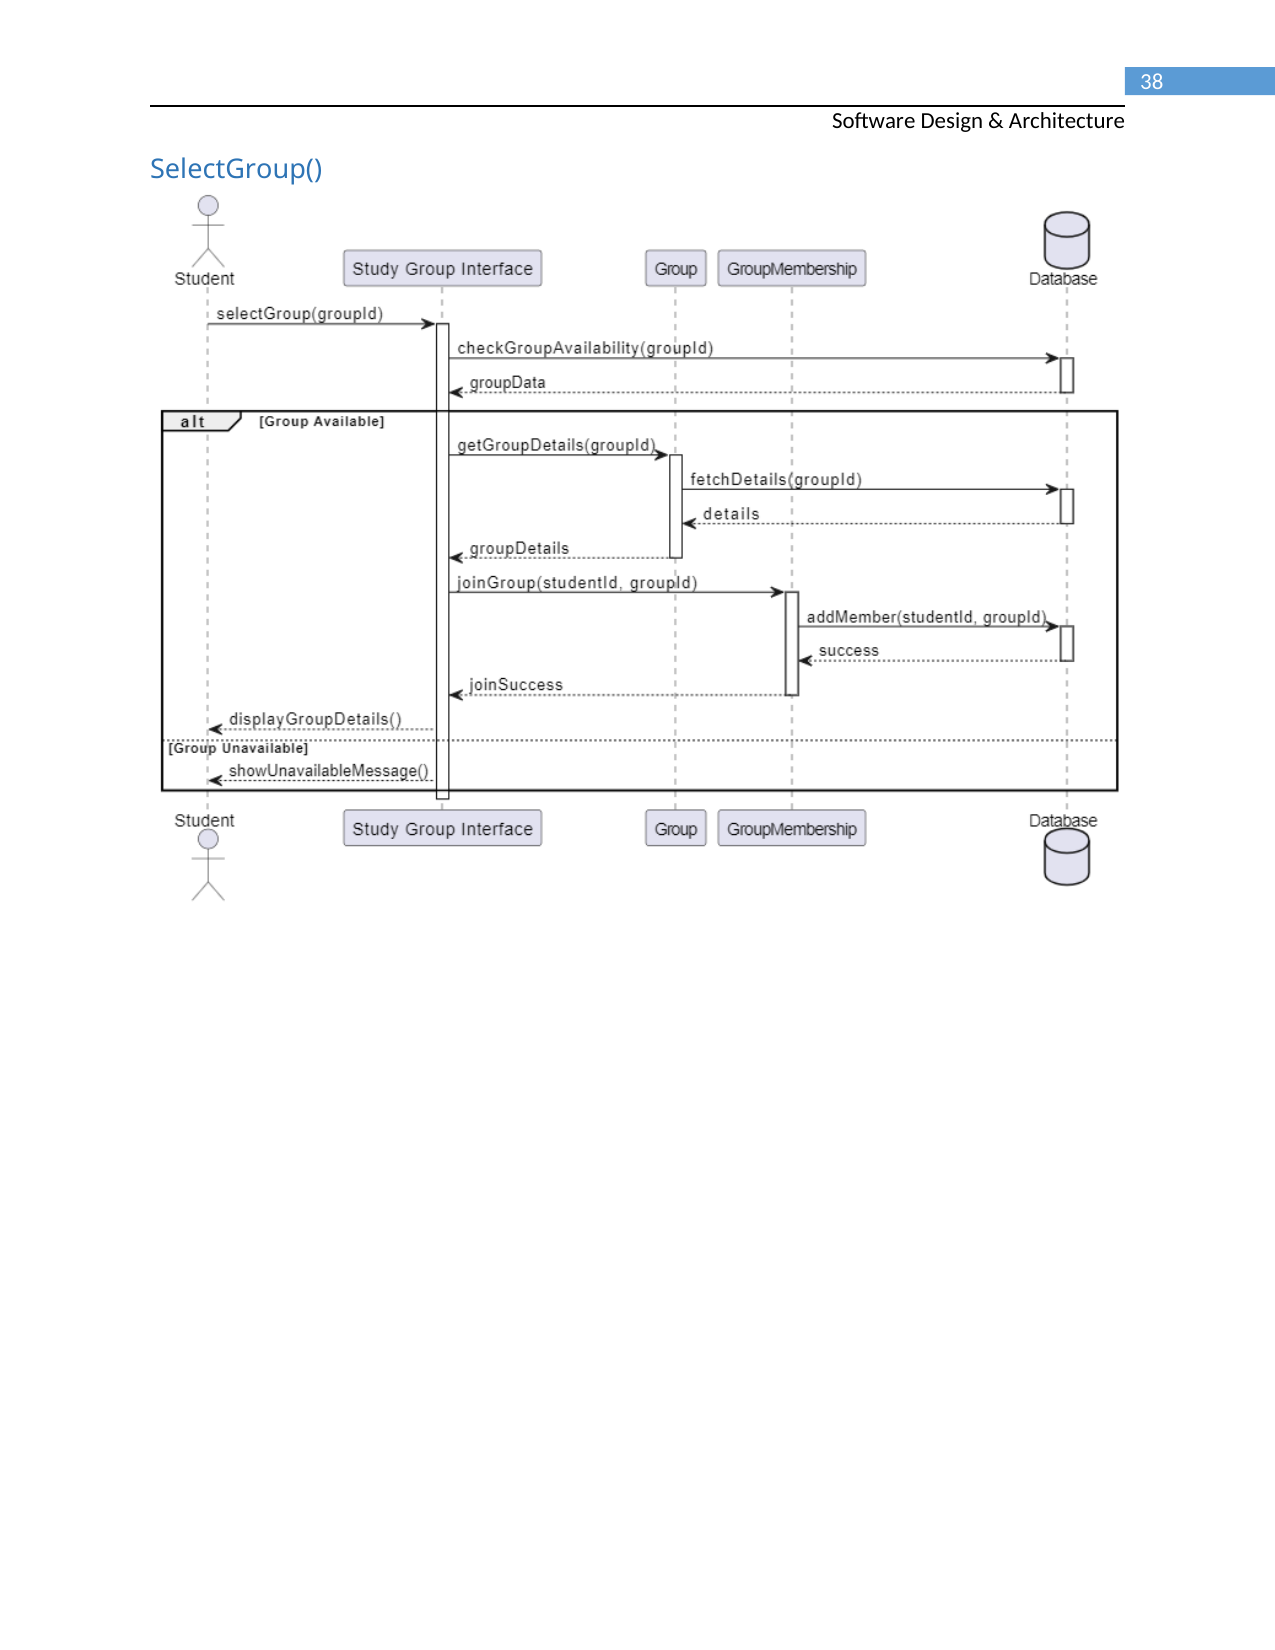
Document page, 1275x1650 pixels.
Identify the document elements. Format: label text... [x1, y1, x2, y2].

picture [150, 189, 1125, 909]
subtitle SelectGroup() [150, 150, 1125, 187]
